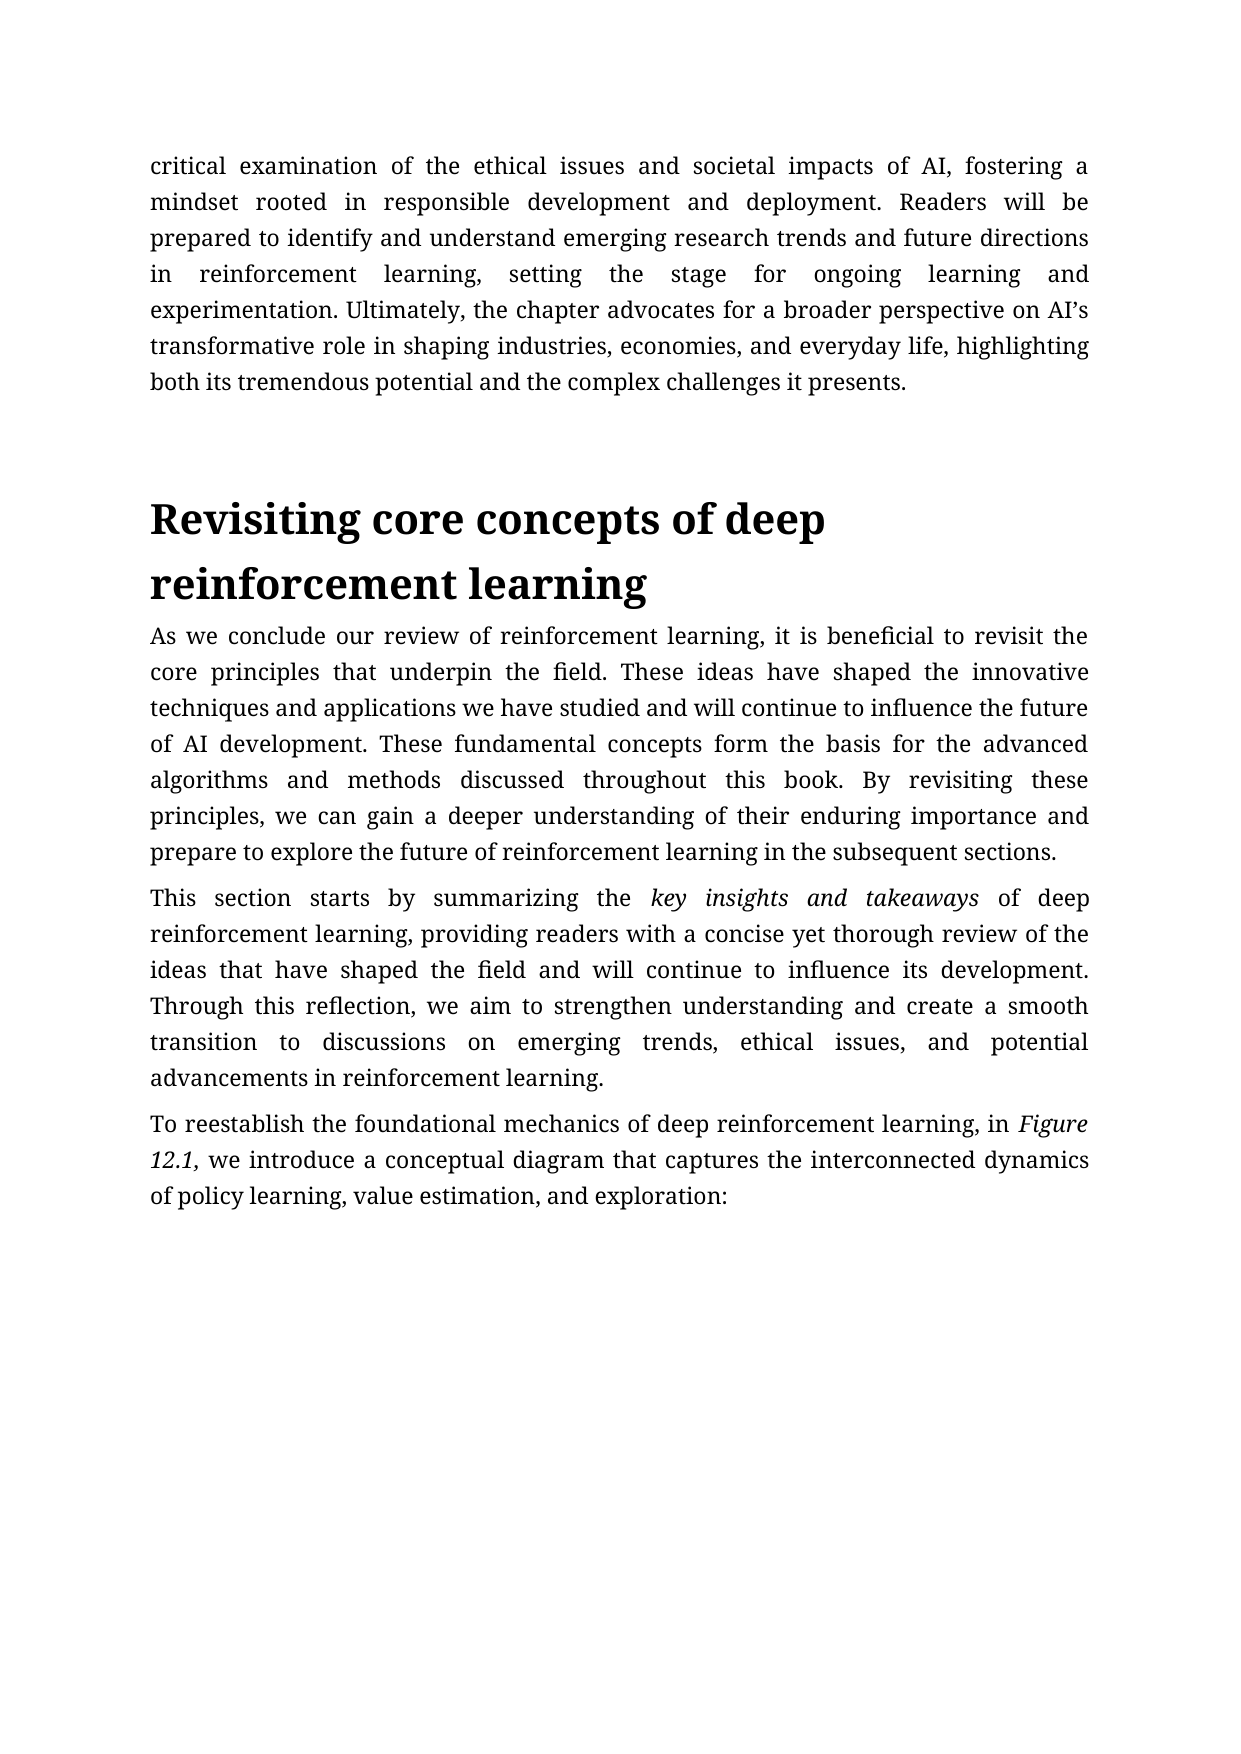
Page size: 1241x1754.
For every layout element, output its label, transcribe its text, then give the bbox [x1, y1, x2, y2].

subtitle Revisiting core concepts of deep reinforcement learning [150, 489, 1090, 612]
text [150, 150, 1090, 397]
text To reestablish the foundational mechanics of deep reinforcement learning, in Figure 12.1, we introduce a conceptual diagram that captures the interconnected dynamics of policy learning, value estimation, and exploration: [150, 1108, 1090, 1211]
text This section starts by summarizing the key insights and takeaways of deep reinforcement learning, providing readers with a concise yet thorough review of the ideas that have shaped the field and will continue to influence its development. Through this reflection, we aim to strengthen understanding and create a smooth transition to discussions on emerging trends, ethical issues, and potential advancements in reinforcement learning. [150, 882, 1090, 1093]
text As we conclude our review of reinforcement learning, it is beneficial to revisit the core principles that underpin the field. These ideas have shaped the innovative techniques and applications we have studied and will continue to influence the future of AI development. These fundamental concepts form the basis for the advanced algorithms and methods discussed throughout this book. By revisiting these principles, we can gain a deeper understanding of their enduring importance and prepare to explore the future of reinforcement learning in the subsequent sections. [150, 620, 1090, 867]
